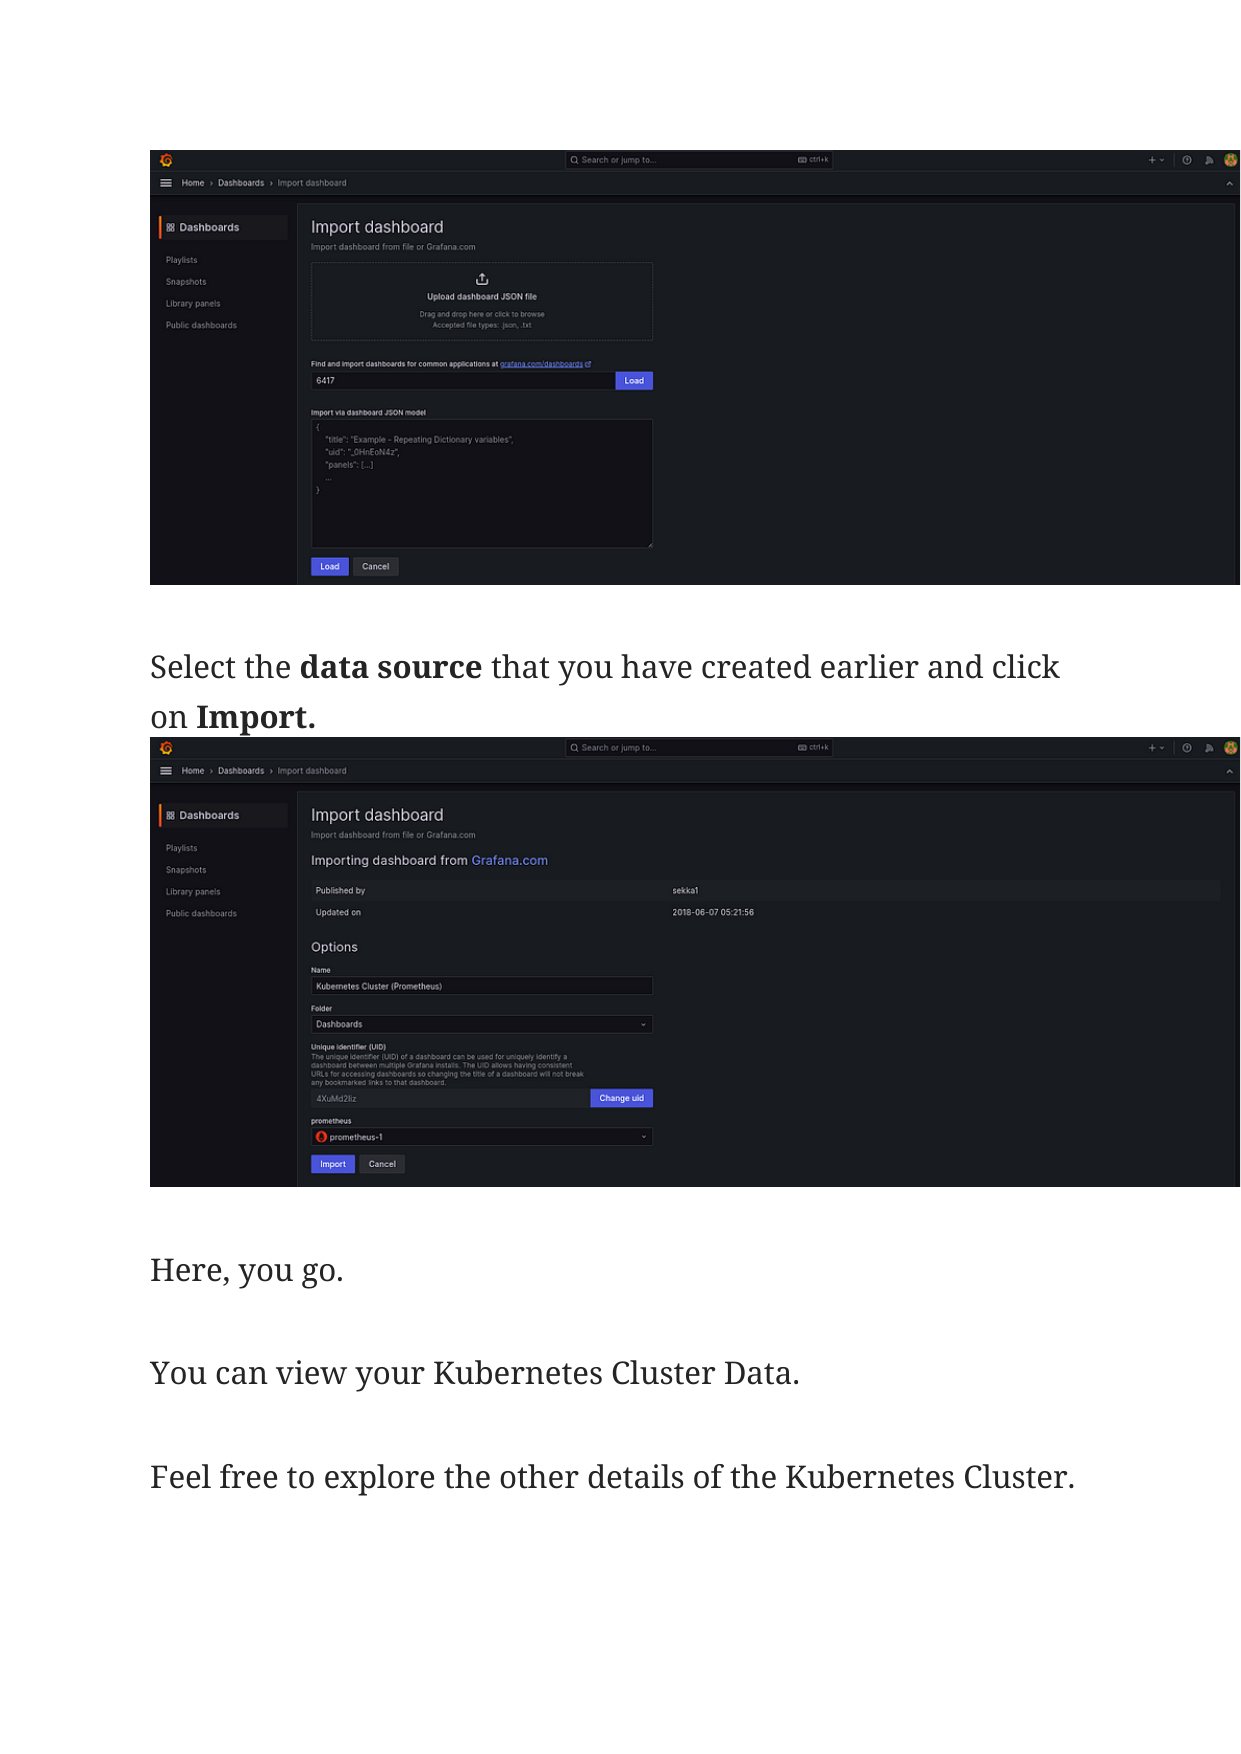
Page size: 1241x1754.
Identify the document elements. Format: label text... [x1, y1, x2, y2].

text Here, you go. [150, 1240, 1090, 1290]
text Feel free to explore the other details of the Kubernetes Cluster. [150, 1447, 1090, 1497]
text Select the data source that you have created earlier and click on Import. [150, 638, 1090, 737]
picture [150, 150, 1241, 585]
picture [150, 737, 1241, 1187]
text You can view your Kubernetes Cluster Data. [150, 1344, 1090, 1394]
